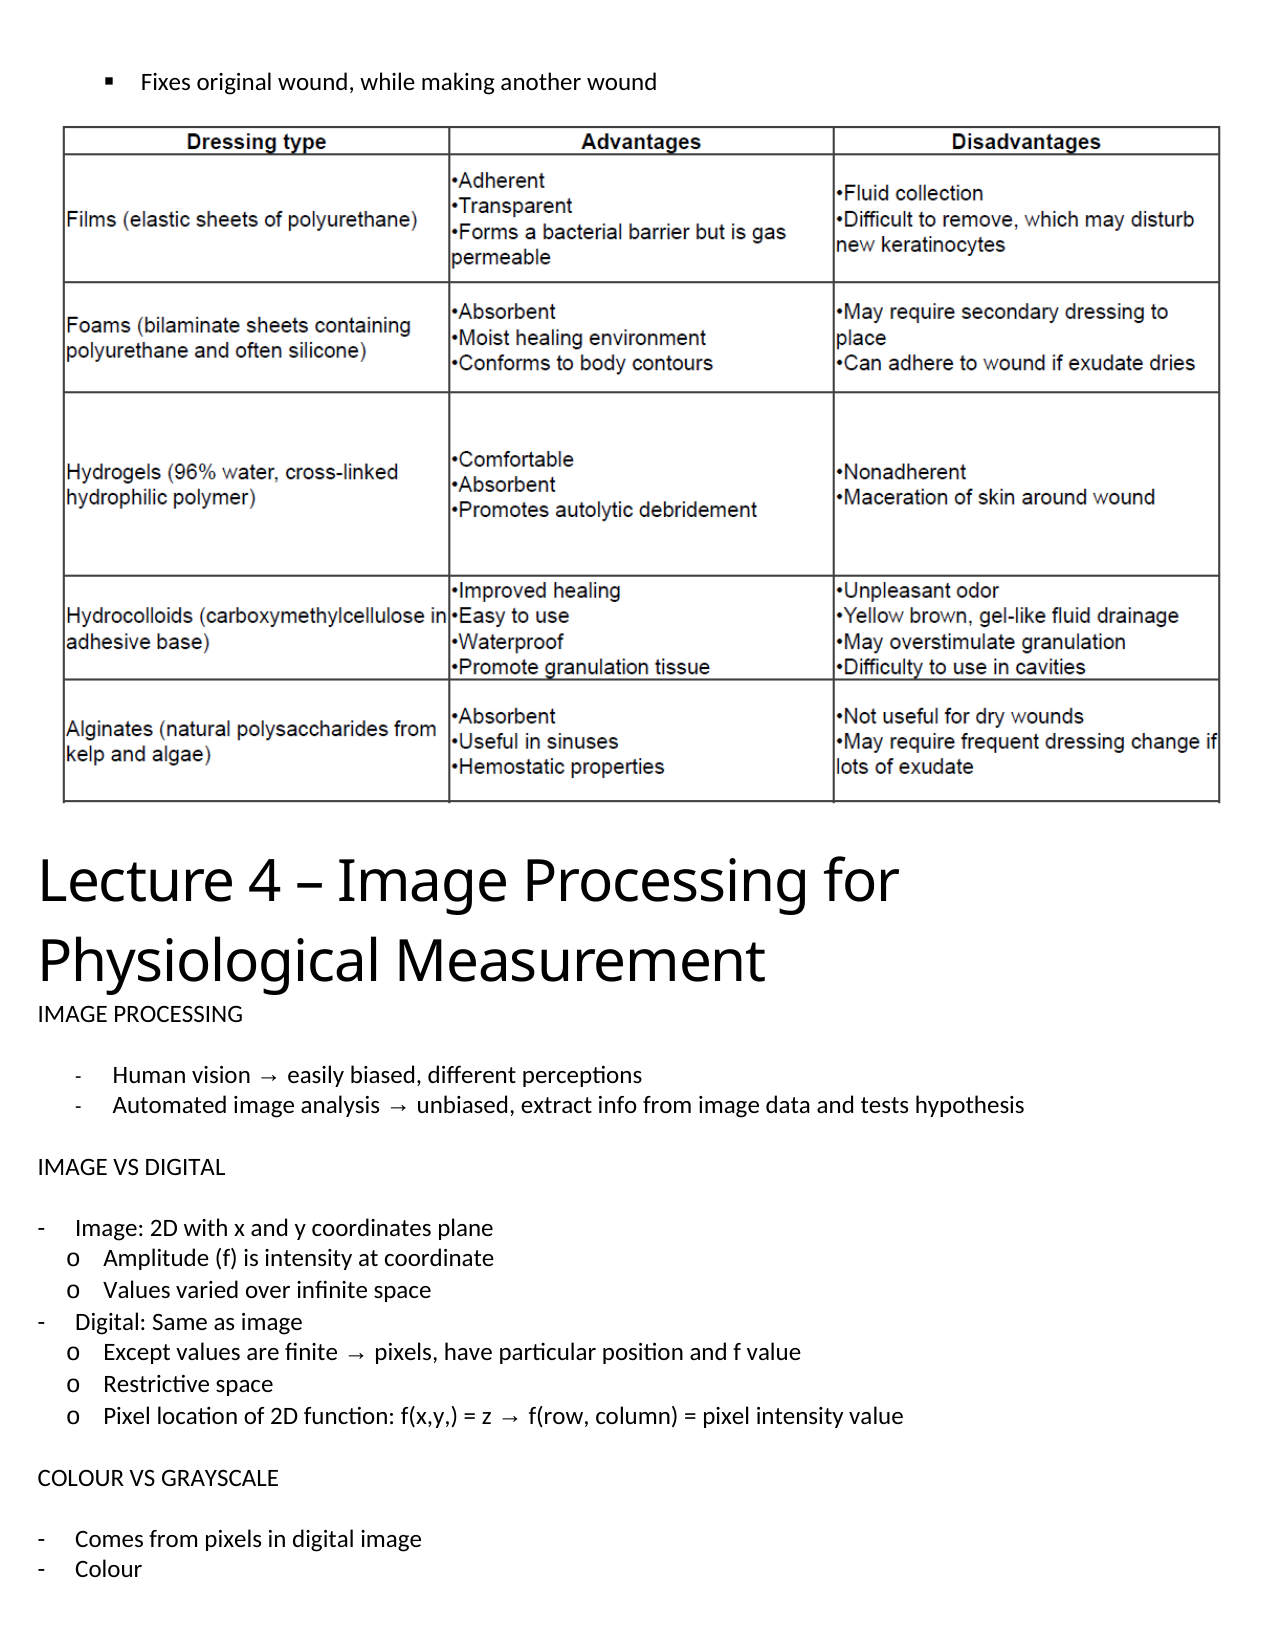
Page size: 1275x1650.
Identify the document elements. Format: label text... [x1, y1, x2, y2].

list Colour [37, 1554, 1237, 1584]
list Image: 2D with x and y coordinates plane [37, 1212, 1237, 1242]
list Automated image analysis unbiased, extract info from image data and tests hypothesis [75, 1089, 1237, 1120]
list Values varied over infinite space [66, 1274, 1237, 1306]
list Digital: Same as image [37, 1306, 1237, 1336]
text COLOUR VS GRAYSCALE [37, 1462, 1237, 1493]
list Comes from pixels in digital image [37, 1523, 1237, 1554]
list Amplitude (f) is intensity at coordinate [66, 1242, 1237, 1274]
list Human vision easily biased, different perceptions [75, 1059, 1237, 1089]
list Pixel location of 2D function: f(x,y,) = z f(row, column) = pixel intensity value [66, 1400, 1237, 1432]
list Restrictive space [66, 1368, 1237, 1400]
picture [45, 104, 1236, 820]
text IMAGE PROCESSING [37, 998, 1237, 1028]
list Except values are finite pixels, have particular position and f value [66, 1336, 1237, 1368]
list Fixes original wound, while making another wound [103, 66, 1237, 97]
text IMAGE VS DIGITAL [37, 1151, 1237, 1181]
